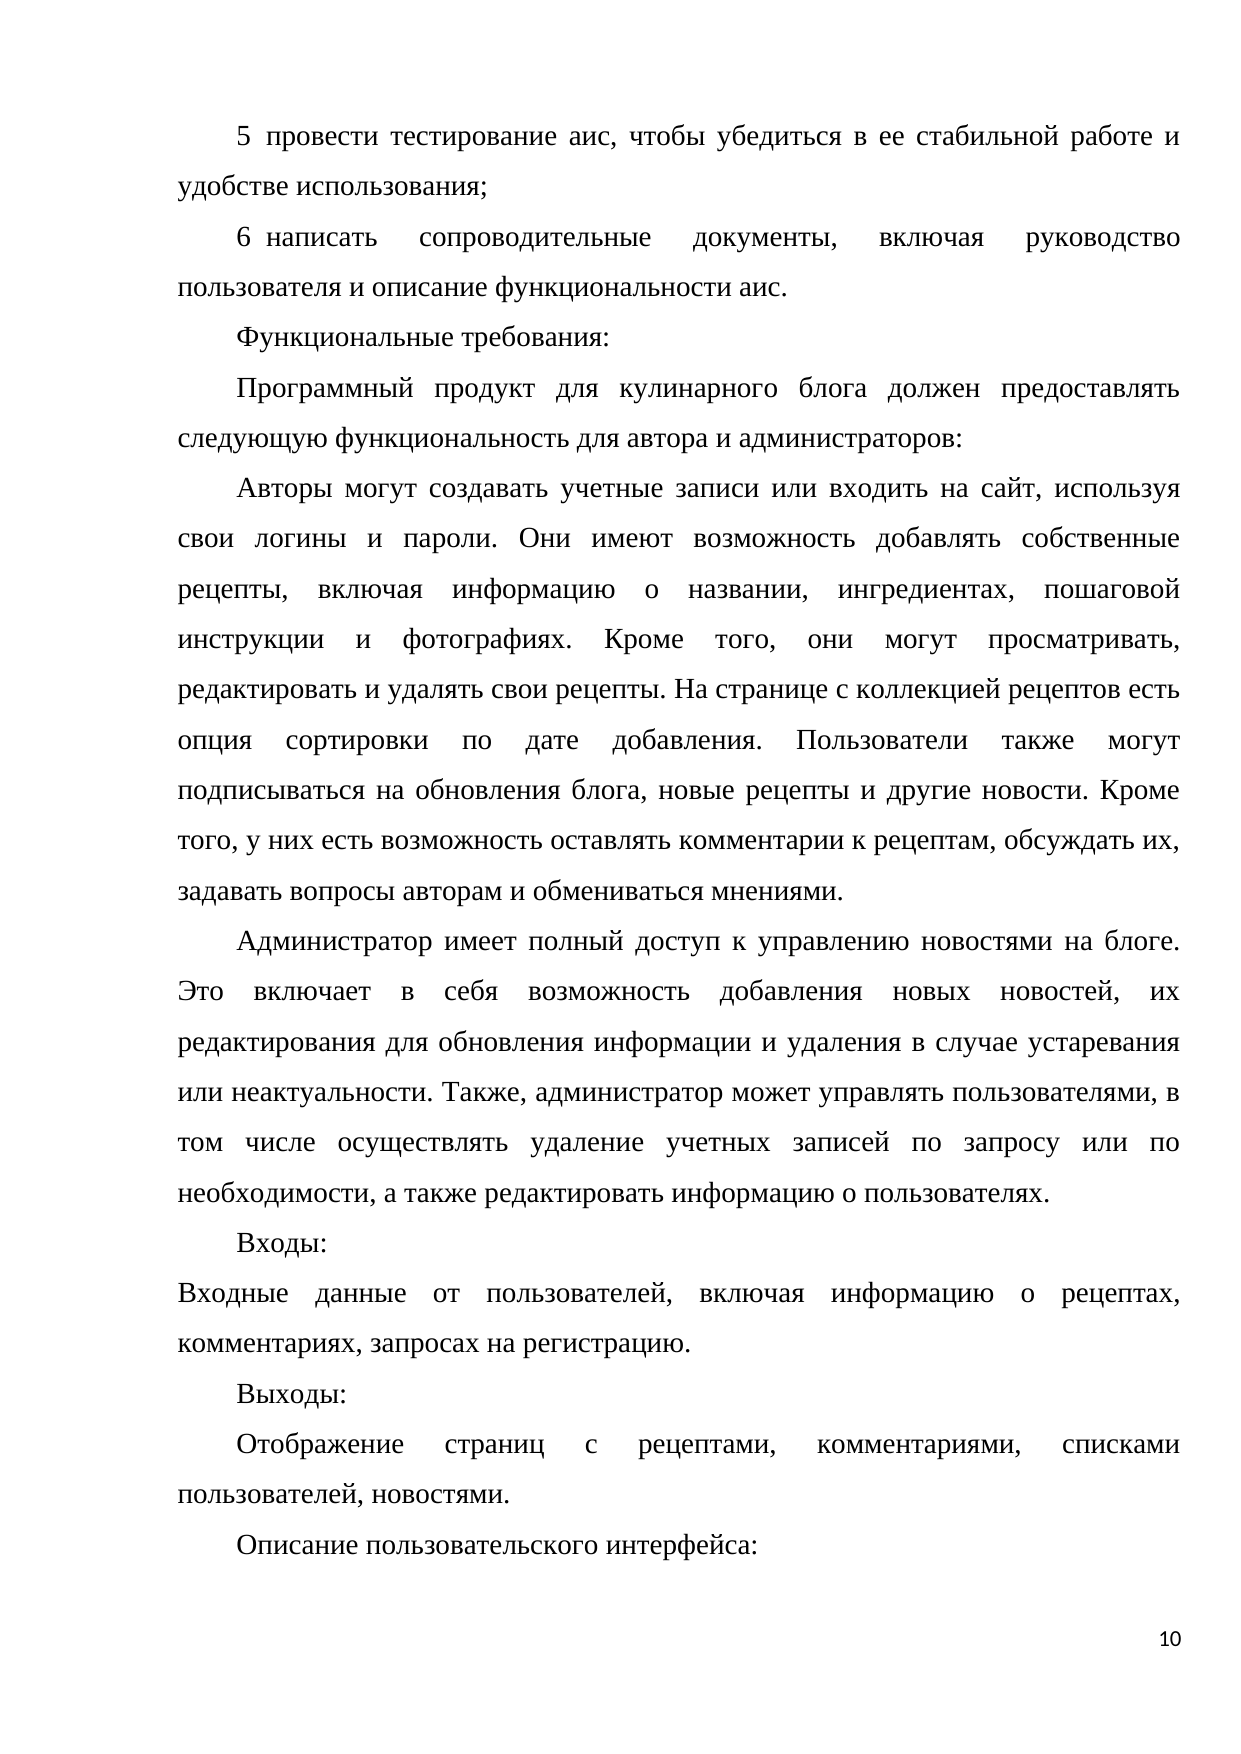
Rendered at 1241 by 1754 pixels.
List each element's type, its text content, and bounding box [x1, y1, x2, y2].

text Выходы: [177, 1376, 1181, 1409]
text Описание пользовательского интерфейса: [177, 1527, 1181, 1560]
list провести тестирование аис, чтобы убедиться в ее стабильной работе и удобстве использования; [177, 118, 1181, 202]
list написать сопроводительные документы, включая руководство пользователя и описание функциональности аис. [177, 219, 1181, 303]
text Входы: Входные данные от пользователей, включая информацию о рецептах, комментариях, запросах на регистрацию. [177, 1225, 1181, 1359]
text Отображение страниц с рецептами, комментариями, списками пользователей, новостями. [177, 1426, 1181, 1510]
text Авторы могут создавать учетные записи или входить на сайт, используя свои логины и пароли. Они имеют возможность добавлять собственные рецепты, включая информацию о названии, ингредиентах, пошаговой инструкции и фотографиях. Кроме того, они могут просматривать, редактировать и удалять свои рецепты. На странице с коллекцией рецептов есть опция сортировки по дате добавления. Пользователи также могут подписываться на обновления блога, новые рецепты и другие новости. Кроме того, у них есть возможность оставлять комментарии к рецептам, обсуждать их, задавать вопросы авторам и обмениваться мнениями. [177, 470, 1181, 906]
text Программный продукт для кулинарного блога должен предоставлять следующую функциональность для автора и администраторов: [177, 370, 1181, 453]
text Администратор имеет полный доступ к управлению новостями на блоге. Это включает в себя возможность добавления новых новостей, их редактирования для обновления информации и удаления в случае устаревания или неактуальности. Также, администратор может управлять пользователями, в том числе осуществлять удаление учетных записей по запросу или по необходимости, а также редактировать информацию о пользователях. [177, 923, 1181, 1208]
list Функциональные требования: [236, 319, 1181, 353]
